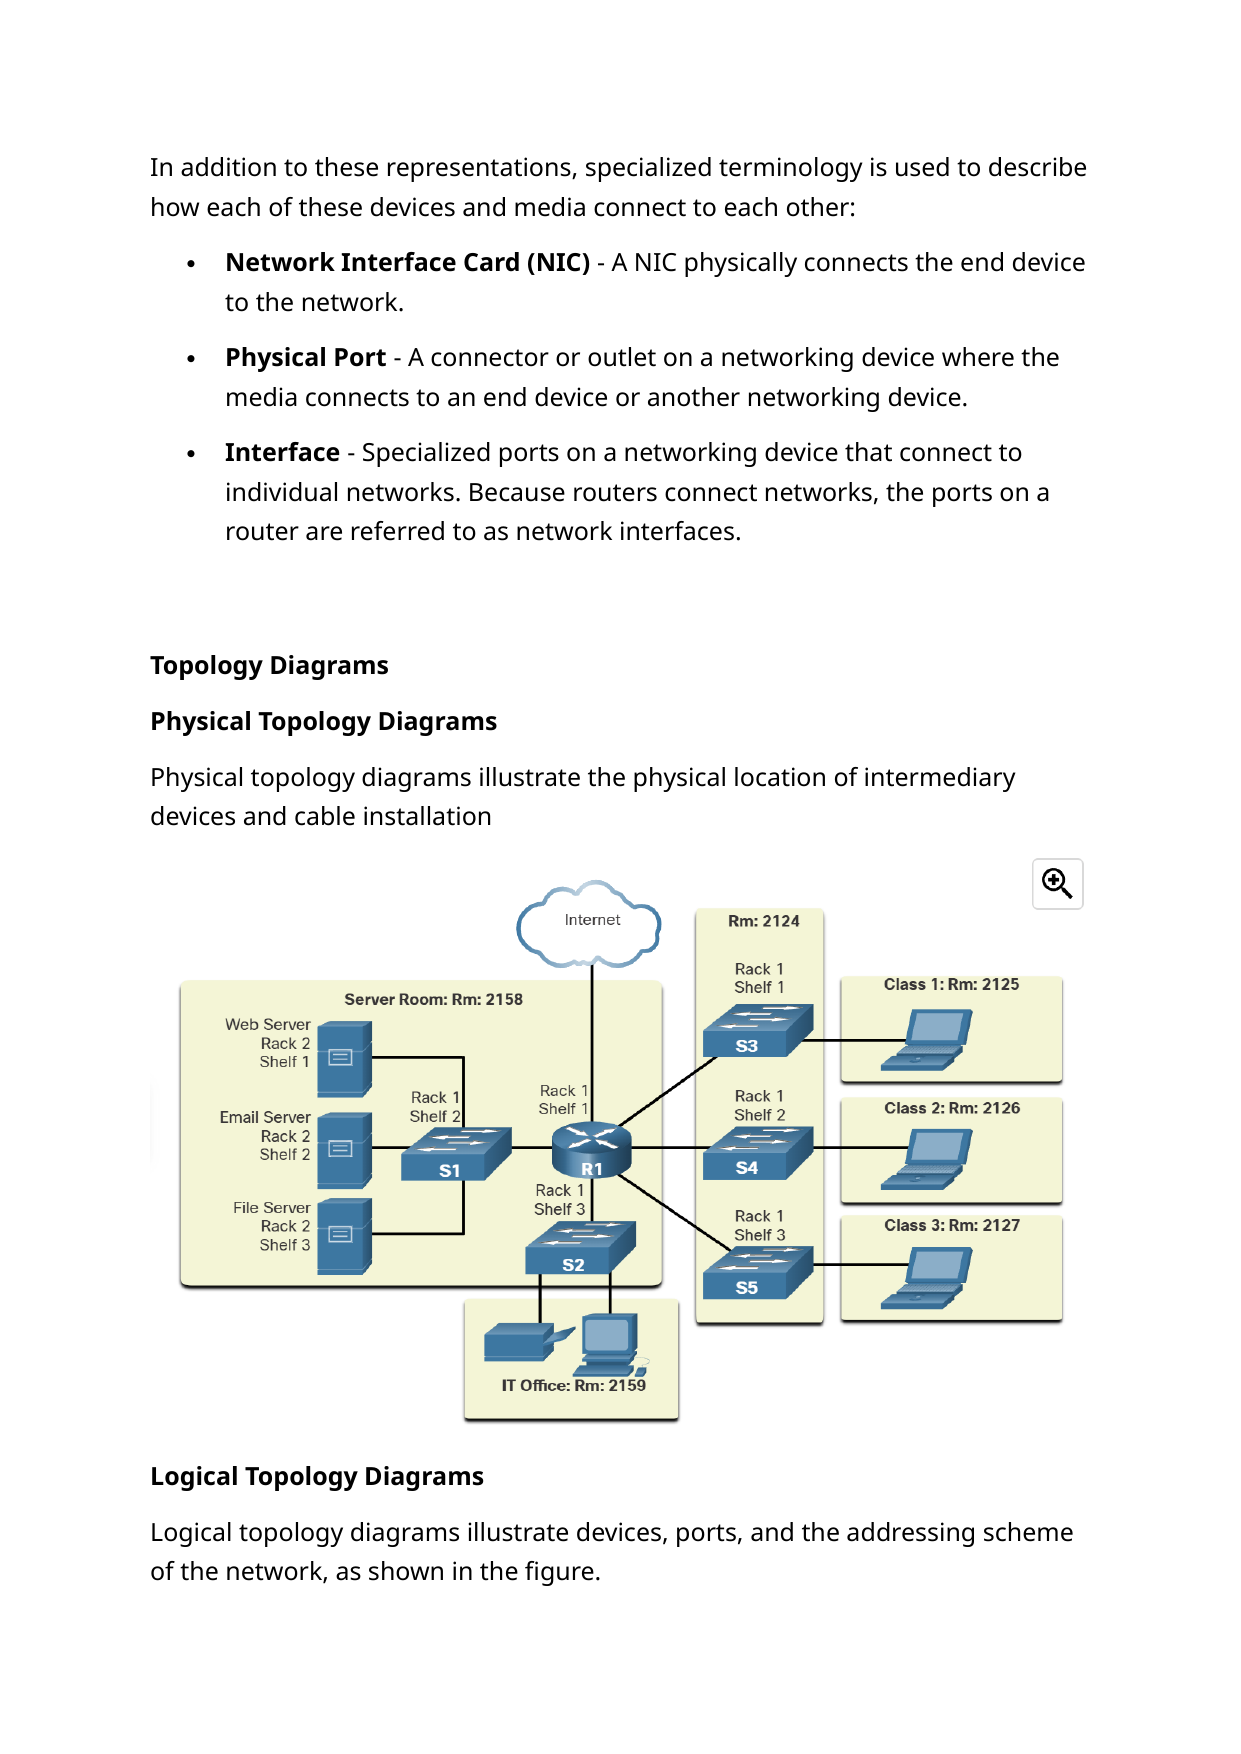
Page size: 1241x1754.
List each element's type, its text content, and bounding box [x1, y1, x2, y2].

list Network Interface Card (NIC) - A NIC physically connects the end device to the network. [187, 245, 1090, 318]
list Physical Port - A connector or outlet on a networking device where the media connects to an end device or another networking device. [187, 340, 1090, 413]
text Physical topology diagrams illustrate the physical location of intermediary devices and cable installation [150, 759, 1090, 832]
text Topology Diagrams [150, 647, 1090, 682]
text In addition to these representations, specialized terminology is used to describe how each of these devices and media connect to each other: [150, 150, 1090, 223]
text Logical Topology Diagrams [150, 1459, 1090, 1493]
text Physical Topology Diagrams [150, 703, 1090, 737]
text Logical topology diagrams illustrate devices, ports, and the addressing scheme of the network, as shown in the figure. [150, 1515, 1090, 1588]
list Interface - Specialized ports on a networking device that connect to individual networks. Because routers connect networks, the ports on a router are referred to as network interfaces. [187, 435, 1090, 626]
